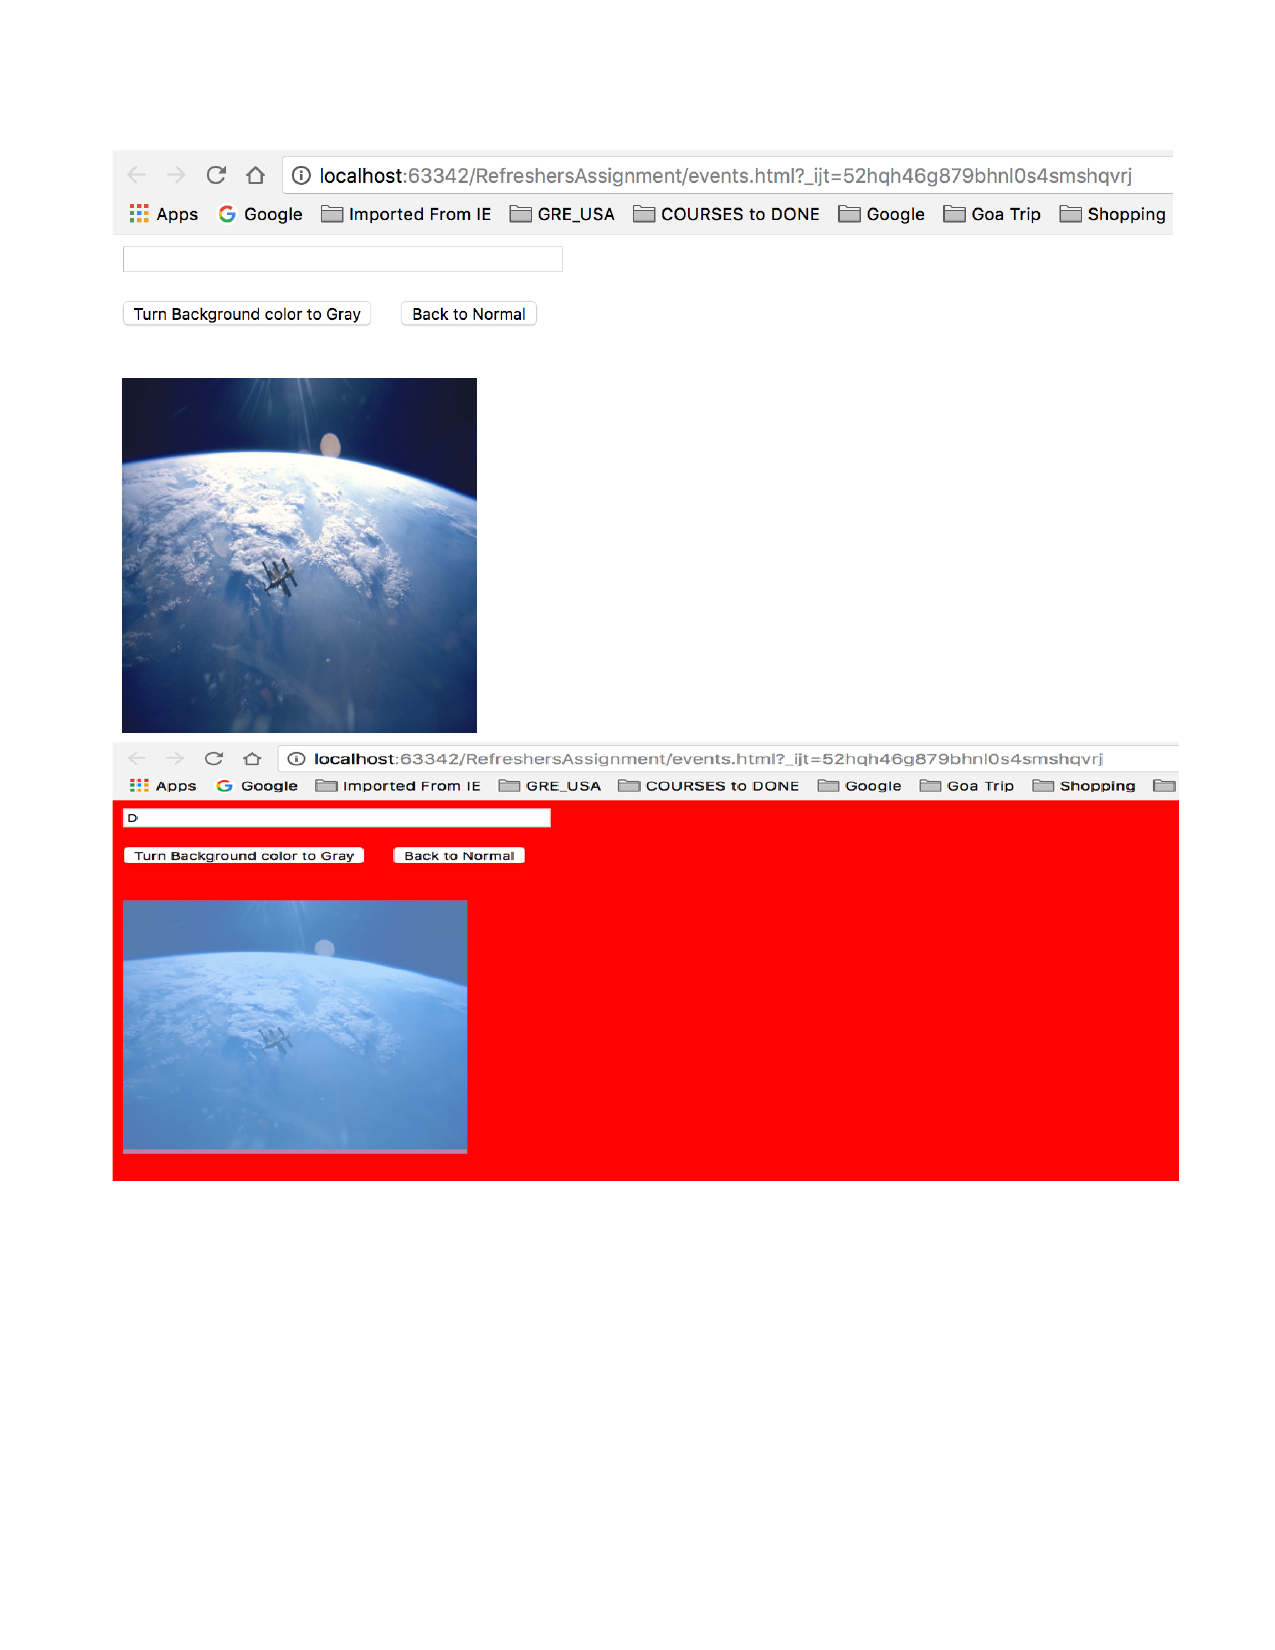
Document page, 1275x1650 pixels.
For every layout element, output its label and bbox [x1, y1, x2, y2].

picture [112, 150, 1179, 1181]
